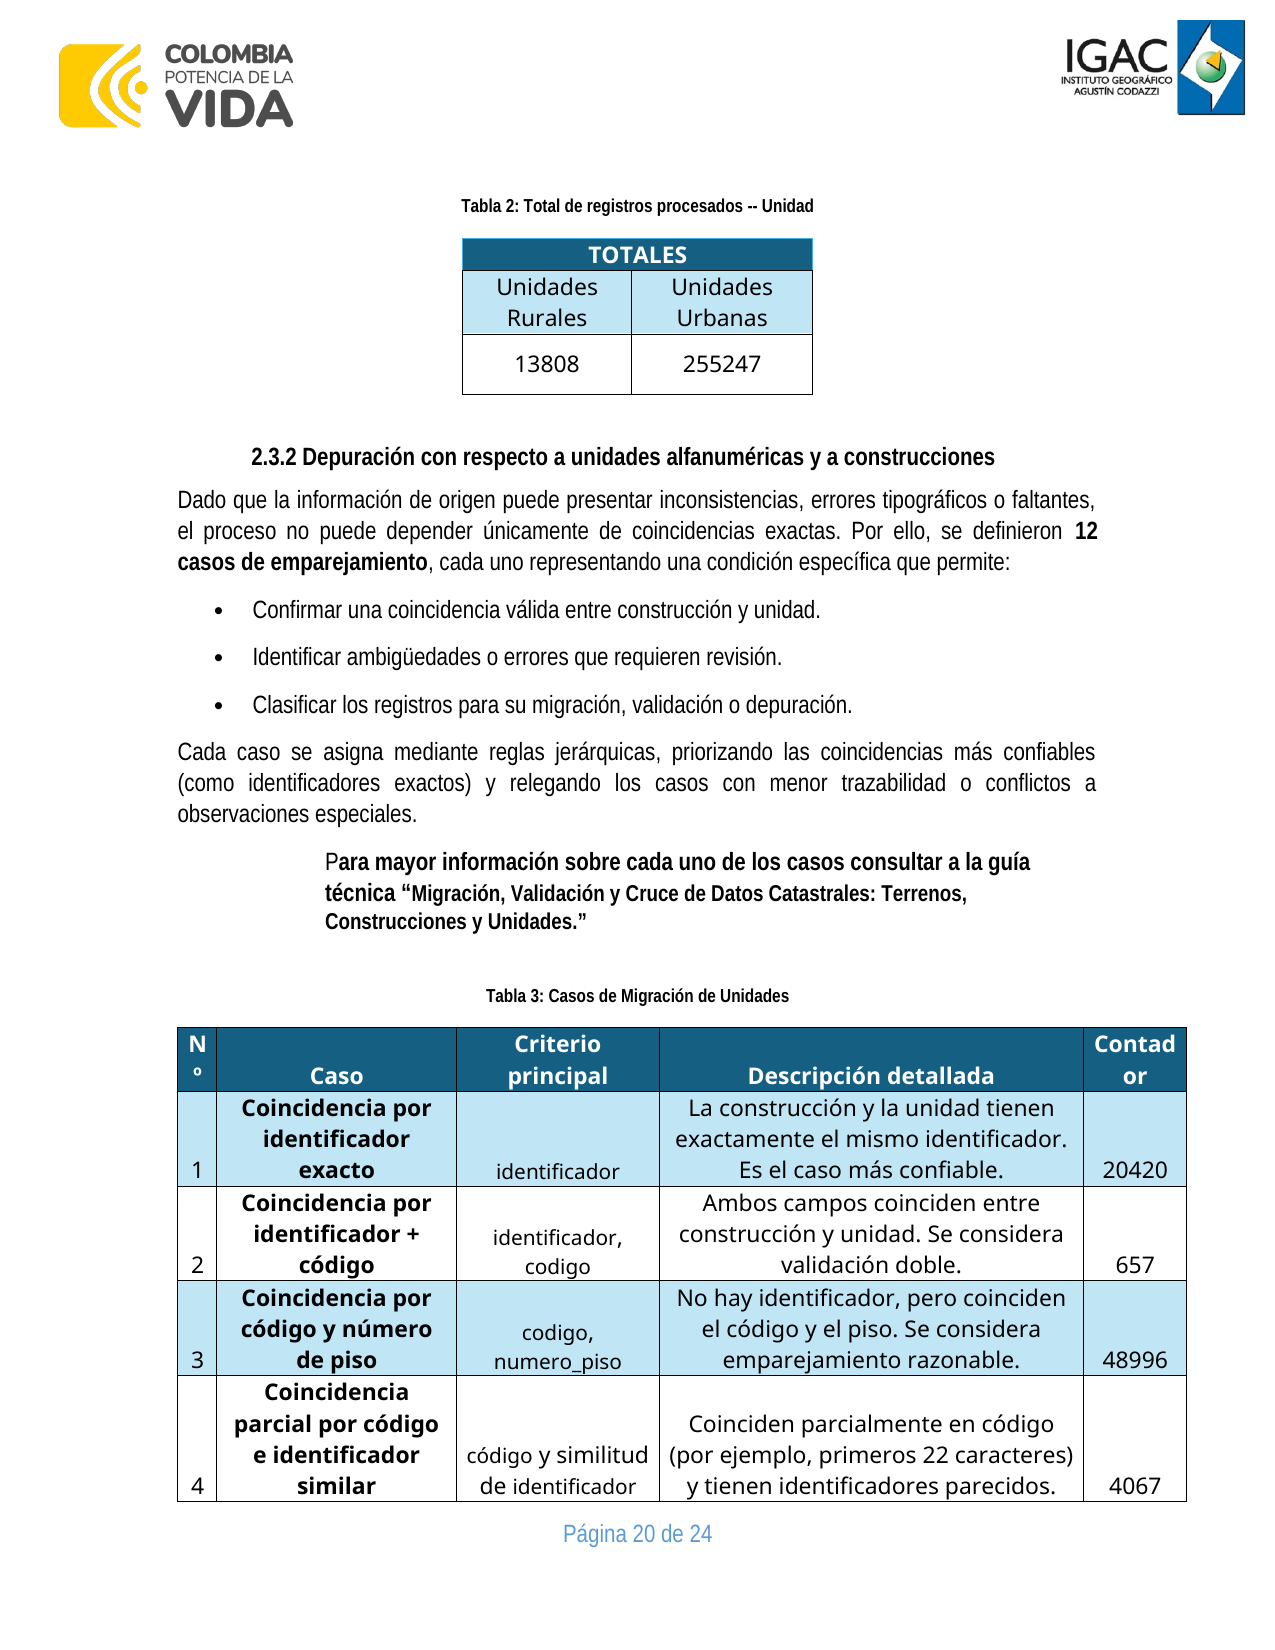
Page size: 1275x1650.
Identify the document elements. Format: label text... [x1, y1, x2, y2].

table_header Caso [217, 1028, 456, 1091]
table_cell codigo, numero_piso [457, 1281, 659, 1375]
table_cell Coincidencia por identificador exacto [217, 1092, 456, 1186]
table_cell 4 [178, 1376, 216, 1501]
picture [1052, 20, 1257, 127]
picture [53, 43, 299, 129]
list Identificar ambigüedades o errores que requieren revisión. [215, 642, 1098, 671]
table_cell identificador, codigo [457, 1187, 659, 1280]
table_cell 48996 [1084, 1281, 1186, 1375]
table_cell Coincidencia por identificador + código [217, 1187, 456, 1280]
table_cell Coincidencia por código y número de piso [217, 1281, 456, 1375]
text Para mayor información sobre cada uno de los casos consultar a la guía técnica “Migración, Validación y Cruce de Datos Catastrales: Terrenos, Construcciones y Unidades.” [325, 847, 1098, 934]
table_cell Coincidencia parcial por código e identificador similar [217, 1376, 456, 1501]
list Clasificar los registros para su migración, validación o depuración. [215, 690, 1098, 718]
table_cell 1 [178, 1092, 216, 1186]
subtitle 2.3.2 Depuración con respecto a unidades alfanuméricas y a construcciones [251, 442, 1098, 471]
table_cell No hay identificador, pero coinciden el código y el piso. Se considera emparejamiento razonable. [660, 1281, 1083, 1375]
table_cell identificador [457, 1092, 659, 1186]
table_cell 20420 [1084, 1092, 1186, 1186]
list Confirmar una coincidencia válida entre construcción y unidad. [215, 594, 1098, 623]
table_header Descripción detallada [660, 1028, 1083, 1091]
table_cell Coinciden parcialmente en código (por ejemplo, primeros 22 caracteres) y tienen identificadores parecidos. [660, 1376, 1083, 1501]
table_header Nº [178, 1028, 216, 1091]
table_cell 13808 [463, 335, 631, 393]
table_cell Ambos campos coinciden entre construcción y unidad. Se considera validación doble. [660, 1187, 1083, 1280]
table_cell 4067 [1084, 1376, 1186, 1501]
text Dado que la información de origen puede presentar inconsistencias, errores tipográficos o faltantes, el proceso no puede depender únicamente de coincidencias exactas. Por ello, se definieron 12 casos de emparejamiento, cada uno representando una condición específica que permite: [177, 485, 1098, 576]
table_header Criterio principal [457, 1028, 659, 1091]
table_cell La construcción y la unidad tienen exactamente el mismo identificador. Es el caso más confiable. [660, 1092, 1083, 1186]
table_header Contador [1084, 1028, 1186, 1091]
table_cell 255247 [632, 335, 812, 393]
table_header TOTALES [463, 239, 812, 270]
table_cell código y similitud de identificador [457, 1376, 659, 1501]
table_cell 2 [178, 1187, 216, 1280]
table_cell Unidades Rurales [463, 271, 631, 333]
text Tabla 3: Casos de Migración de Unidades [177, 985, 1098, 1006]
table_cell 3 [178, 1281, 216, 1375]
text Tabla 2: Total de registros procesados -- Unidad [177, 195, 1098, 217]
text Cada caso se asigna mediante reglas jerárquicas, priorizando las coincidencias más confiables (como identificadores exactos) y relegando los casos con menor trazabilidad o conflictos a observaciones especiales. [177, 737, 1098, 828]
table_cell Unidades Urbanas [632, 271, 812, 333]
table_cell 657 [1084, 1187, 1186, 1280]
